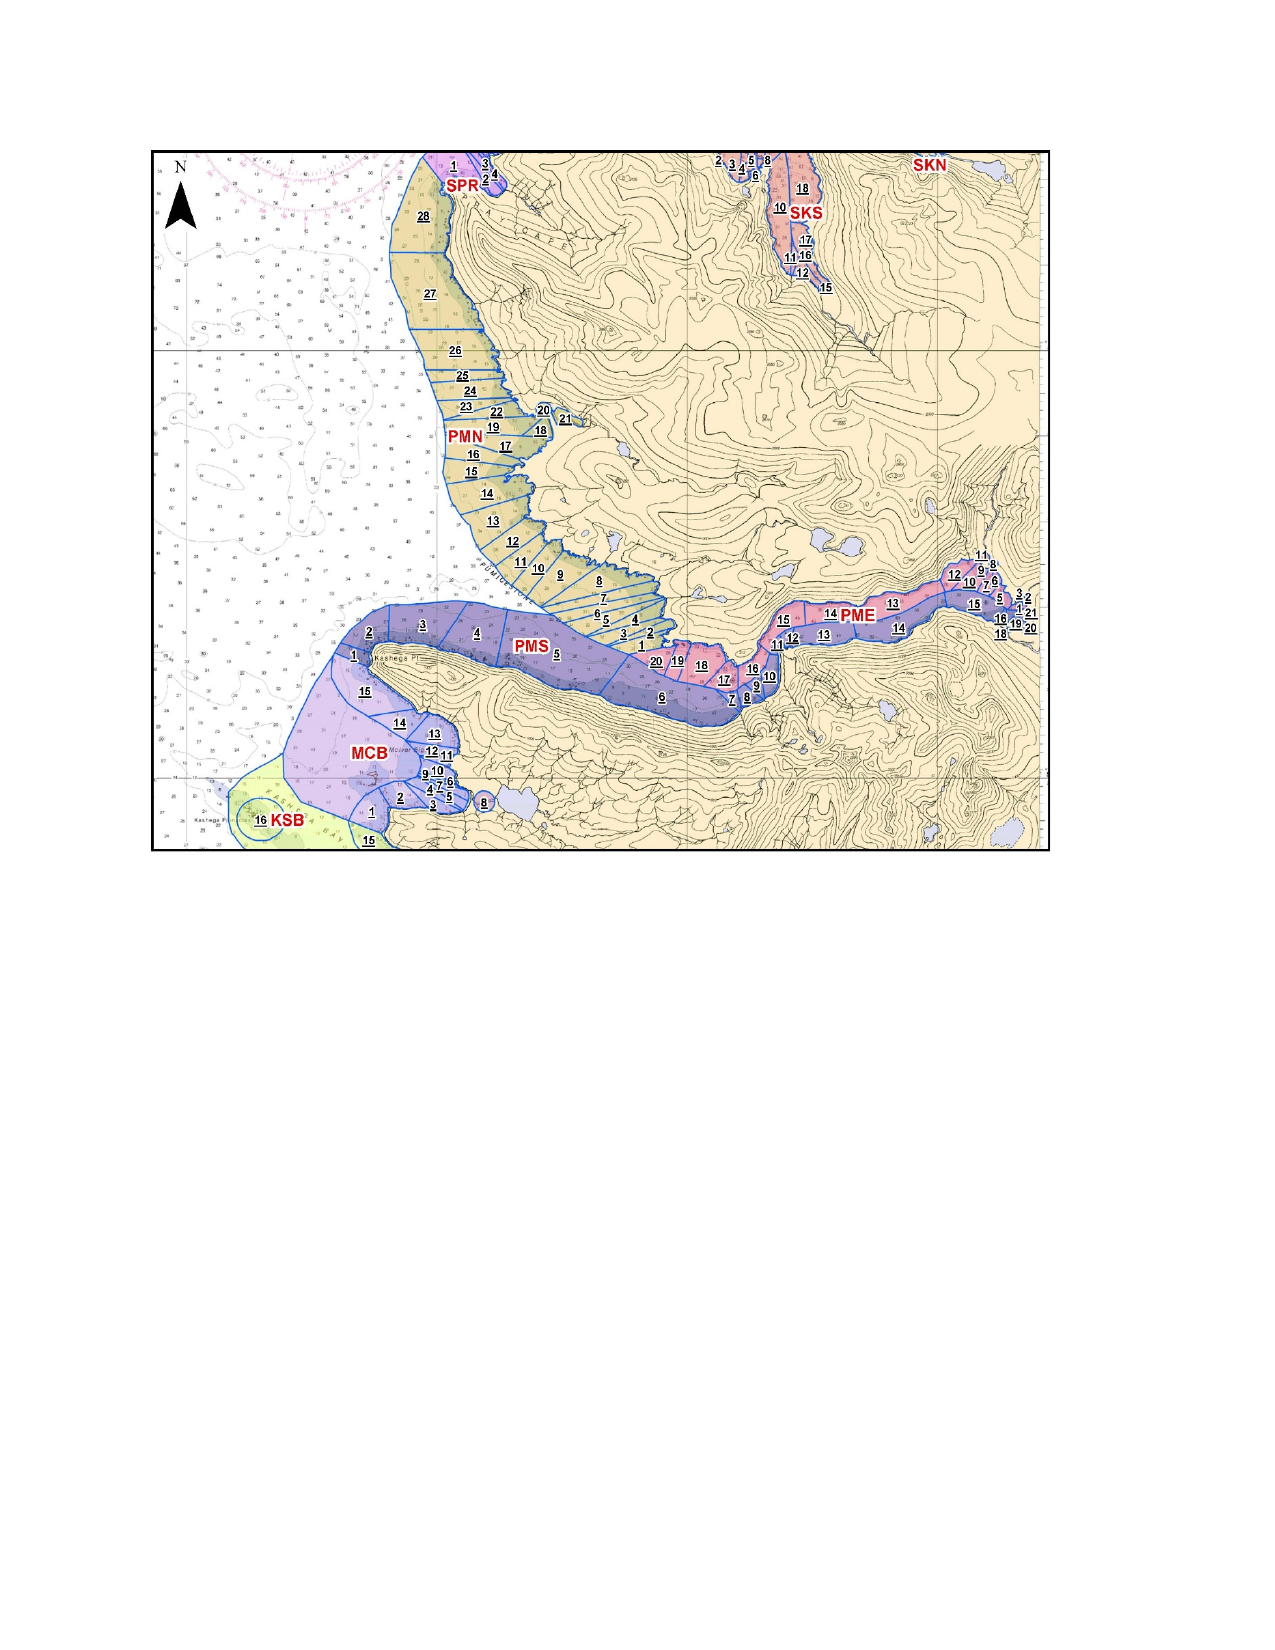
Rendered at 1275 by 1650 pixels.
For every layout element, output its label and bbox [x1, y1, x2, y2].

picture [150, 150, 1050, 852]
